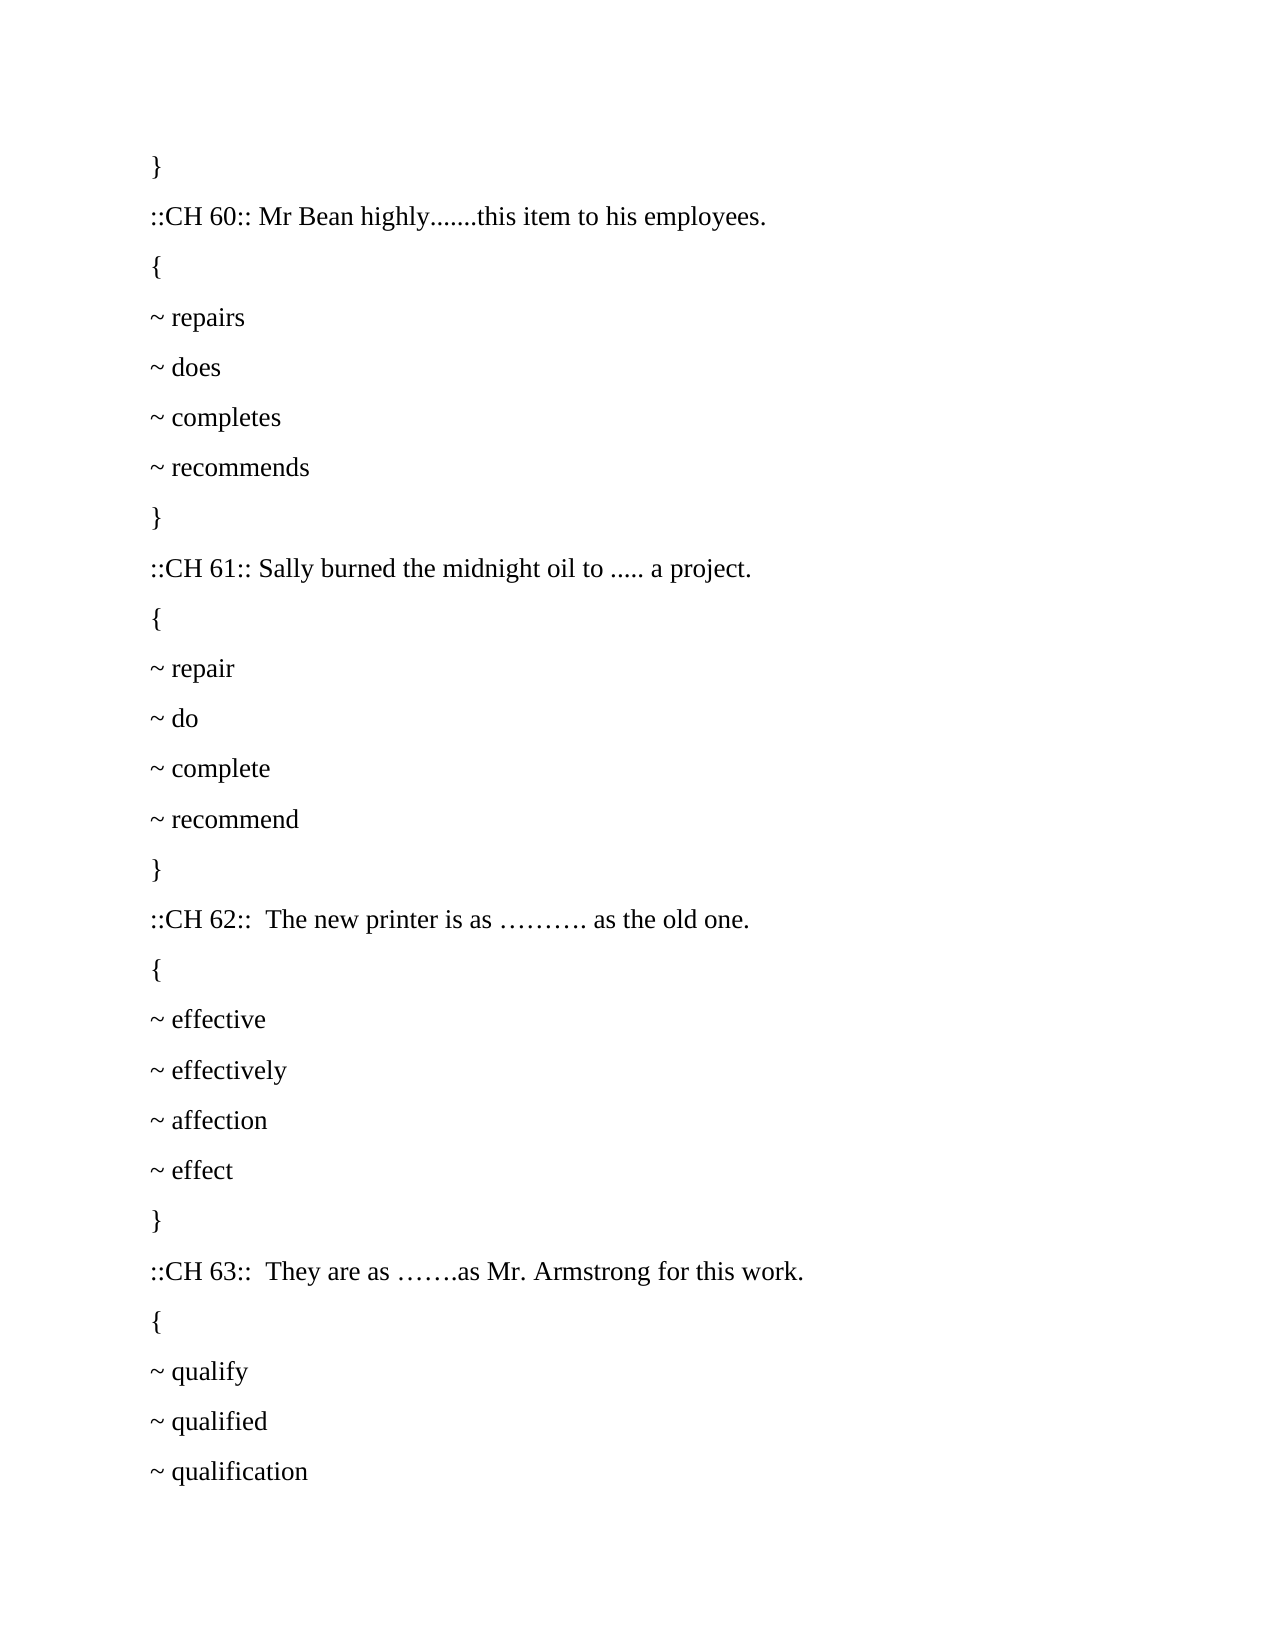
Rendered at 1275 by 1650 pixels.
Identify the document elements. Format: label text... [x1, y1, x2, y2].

text ~ effective [150, 1003, 1125, 1035]
text { [150, 602, 1125, 633]
text ::CH 62:: The new printer is as ………. as the old one. [150, 903, 1125, 934]
text ::CH 60:: Mr Bean highly.......this item to his employees. [150, 200, 1125, 231]
text ~ qualified [150, 1405, 1125, 1436]
text ~ complete [150, 752, 1125, 784]
text ::CH 63:: They are as …….as Mr. Armstrong for this work. [150, 1254, 1125, 1286]
text ~ qualification [150, 1455, 1125, 1487]
text ~ recommends [150, 451, 1125, 482]
text ~ repair [150, 652, 1125, 683]
text ::CH 61:: Sally burned the midnight oil to ..... a project. [150, 552, 1125, 583]
text } [150, 1204, 1125, 1236]
text } [150, 150, 1125, 181]
text ~ affection [150, 1104, 1125, 1135]
text } [150, 853, 1125, 884]
text ~ qualify [150, 1355, 1125, 1386]
text ~ completes [150, 401, 1125, 432]
text } [150, 501, 1125, 533]
text ~ effect [150, 1154, 1125, 1185]
text ~ effectively [150, 1054, 1125, 1085]
text ~ do [150, 702, 1125, 733]
text ~ repairs [150, 301, 1125, 332]
text ~ recommend [150, 803, 1125, 834]
text { [150, 953, 1125, 984]
text { [150, 1305, 1125, 1336]
text ~ does [150, 351, 1125, 382]
text { [150, 250, 1125, 282]
